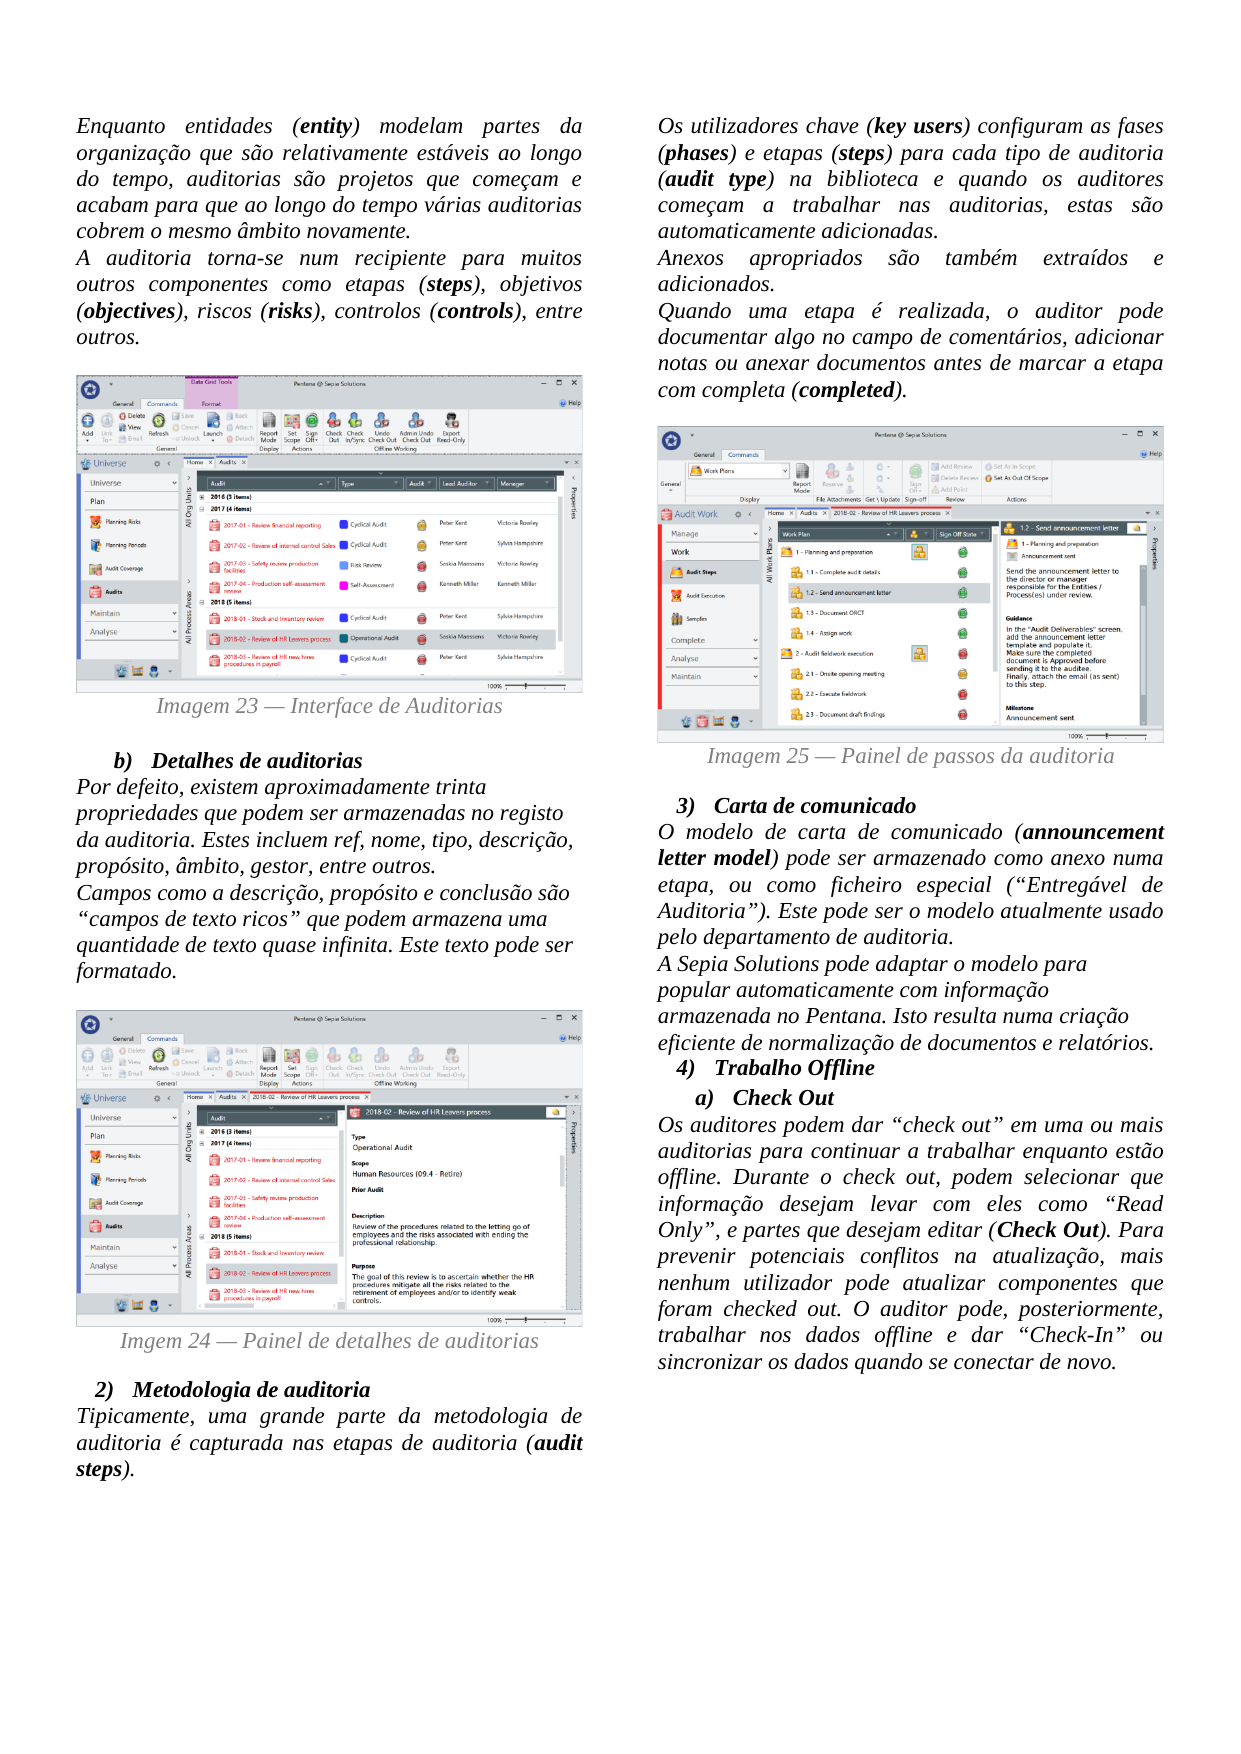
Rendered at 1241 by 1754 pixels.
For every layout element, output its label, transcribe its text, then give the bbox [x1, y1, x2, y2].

text Imagem 23 — Interface de Auditorias [76, 693, 583, 718]
subtitle Metodologia de auditoria [76, 1377, 583, 1402]
text A Sepia Solutions pode adaptar o modelo para popular automaticamente com informação armazenada no Pentana. Isto resulta numa criação eficiente de normalização de documentos e relatórios. [658, 950, 1164, 1055]
text Tipicamente, uma grande parte da metodologia de auditoria é capturada nas etapas de auditoria (audit steps). [76, 1402, 583, 1481]
text A auditoria torna-se num recipiente para muitos outros componentes como etapas (steps), objetivos (objectives), riscos (risks), controlos (controls), entre outros. [76, 244, 583, 349]
picture [76, 1010, 583, 1327]
text Imgem 24 — Painel de detalhes de auditorias [76, 1327, 583, 1353]
subtitle Carta de comunicado [658, 793, 1164, 818]
subtitle Detalhes de auditorias [76, 747, 583, 773]
subtitle Check Out [658, 1084, 1164, 1111]
text Campos como a descrição, propósito e conclusão são “campos de texto ricos” que podem armazena uma quantidade de texto quase infinita. Este texto pode ser formatado. [76, 878, 583, 984]
picture [76, 375, 583, 693]
text Anexos apropriados são também extraídos e adicionados. [658, 244, 1164, 297]
text Quando uma etapa é realizada, o auditor pode documentar algo no campo de comentários, adicionar notas ou anexar documentos antes de marcar a etapa com completa (completed). [658, 297, 1164, 402]
text Os auditores podem dar “check out” em uma ou mais auditorias para continuar a trabalhar enquanto estão offline. Durante o check out, podem selecionar que informação desejam levar com eles como “Read Only”, e partes que desejam editar (Check Out). Para prevenir potenciais conflitos na atualização, mais nenhum utilizador pode atualizar componentes que foram checked out. O auditor pode, posteriormente, trabalhar nos dados offline e dar “Check-In” ou sincronizar os dados quando se conectar de novo. [658, 1111, 1164, 1374]
picture [657, 426, 1164, 743]
text Imagem 25 — Painel de passos da auditoria [658, 743, 1164, 769]
text O modelo de carta de comunicado (announcement letter model) pode ser armazenado como anexo numa etapa, ou como ficheiro especial (“Entregável de Auditoria”). Este pode ser o modelo atualmente usado pelo departamento de auditoria. [658, 818, 1164, 950]
subtitle Trabalho Offline [658, 1055, 1164, 1080]
text Por defeito, existem aproximadamente trinta propriedades que podem ser armazenadas no registo da auditoria. Estes incluem ref, nome, tipo, descrição, propósito, âmbito, gestor, entre outros. [76, 773, 583, 878]
text Os utilizadores chave (key users) configuram as fases (phases) e etapas (steps) para cada tipo de auditoria (audit type) na biblioteca e quando os auditores começam a trabalhar nas auditorias, estas são automaticamente adicionadas. [658, 112, 1164, 244]
text Enquanto entidades (entity) modelam partes da organização que são relativamente estáveis ao longo do tempo, auditorias são projetos que começam e acabam para que ao longo do tempo várias auditorias cobrem o mesmo âmbito novamente. [76, 112, 583, 244]
